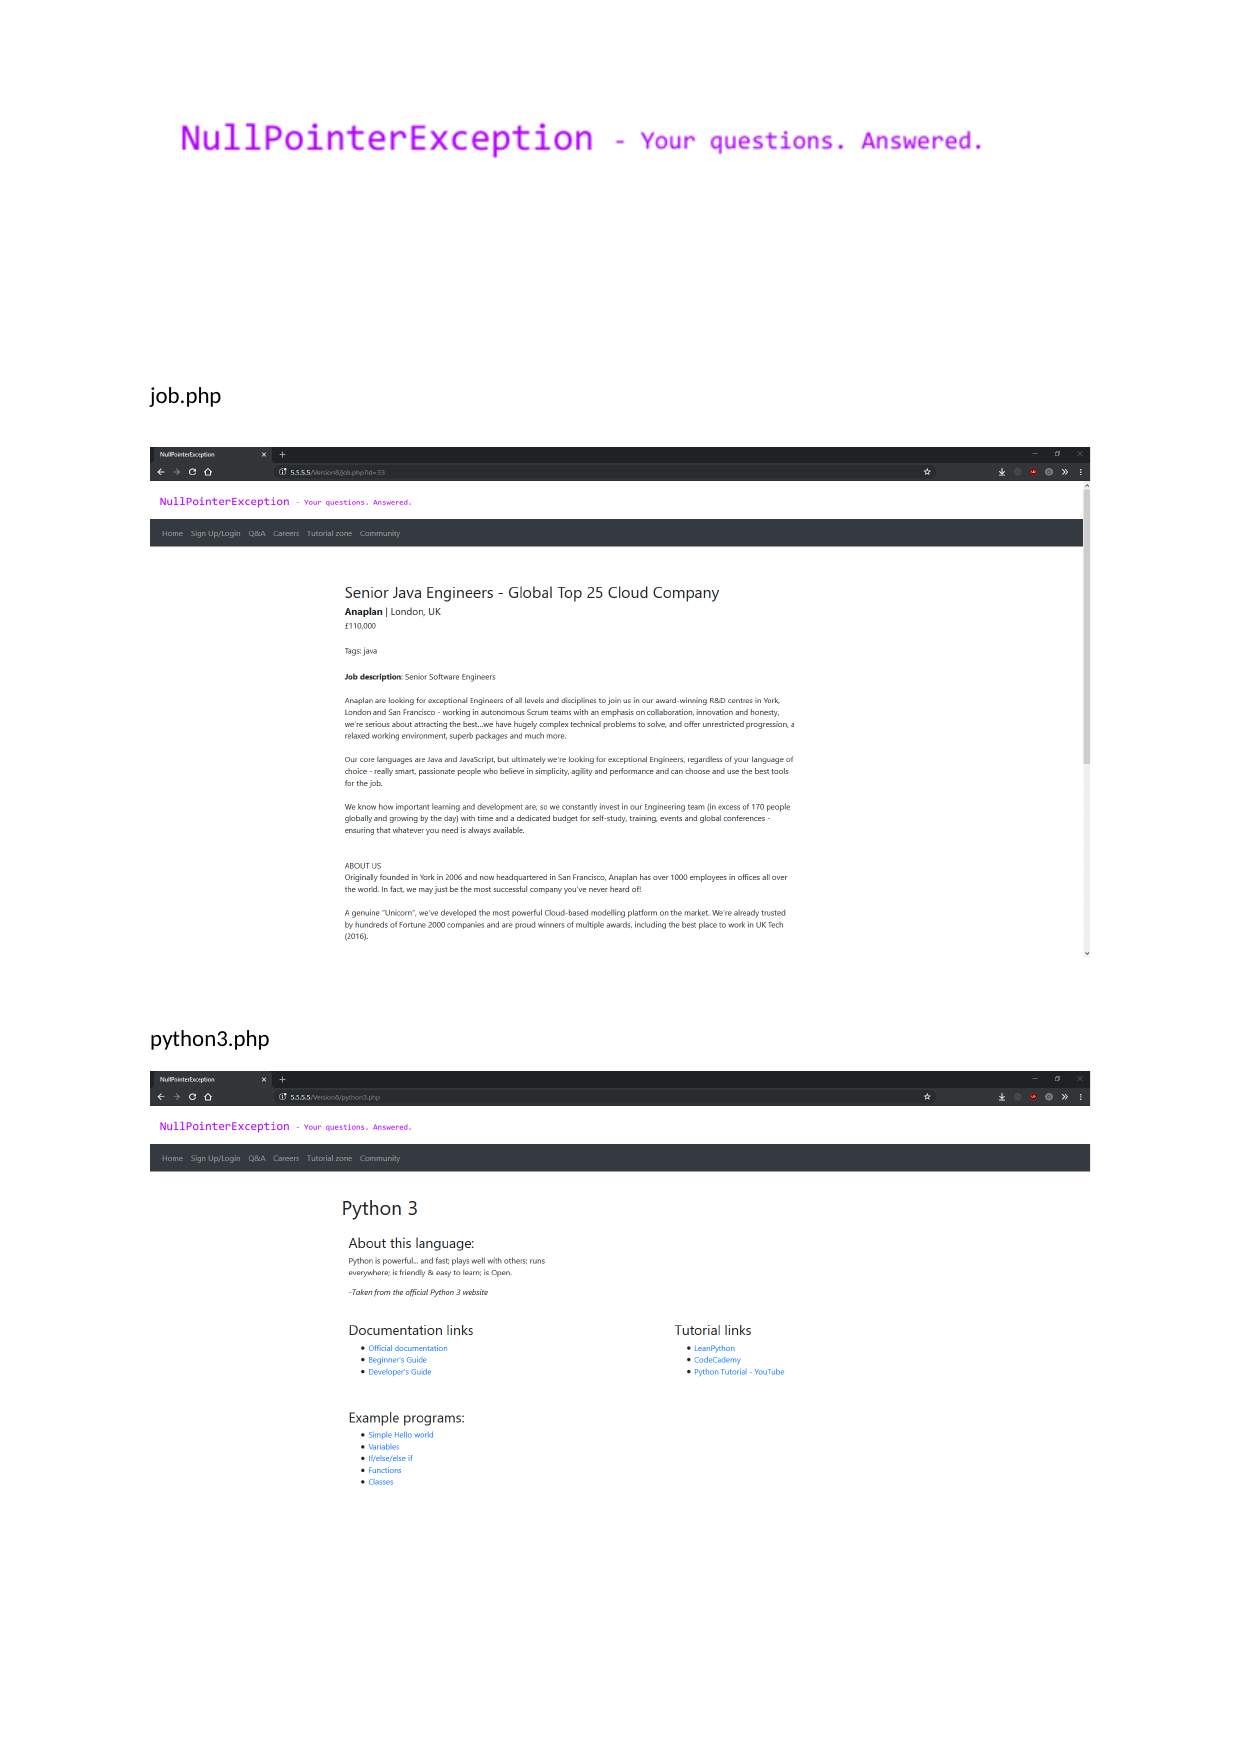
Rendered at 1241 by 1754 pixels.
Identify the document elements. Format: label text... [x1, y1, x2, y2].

picture [150, 1071, 1091, 1581]
text python3.php [150, 1024, 1090, 1052]
picture [150, 447, 1091, 957]
picture [150, 73, 1091, 194]
text job.php [150, 381, 1090, 409]
